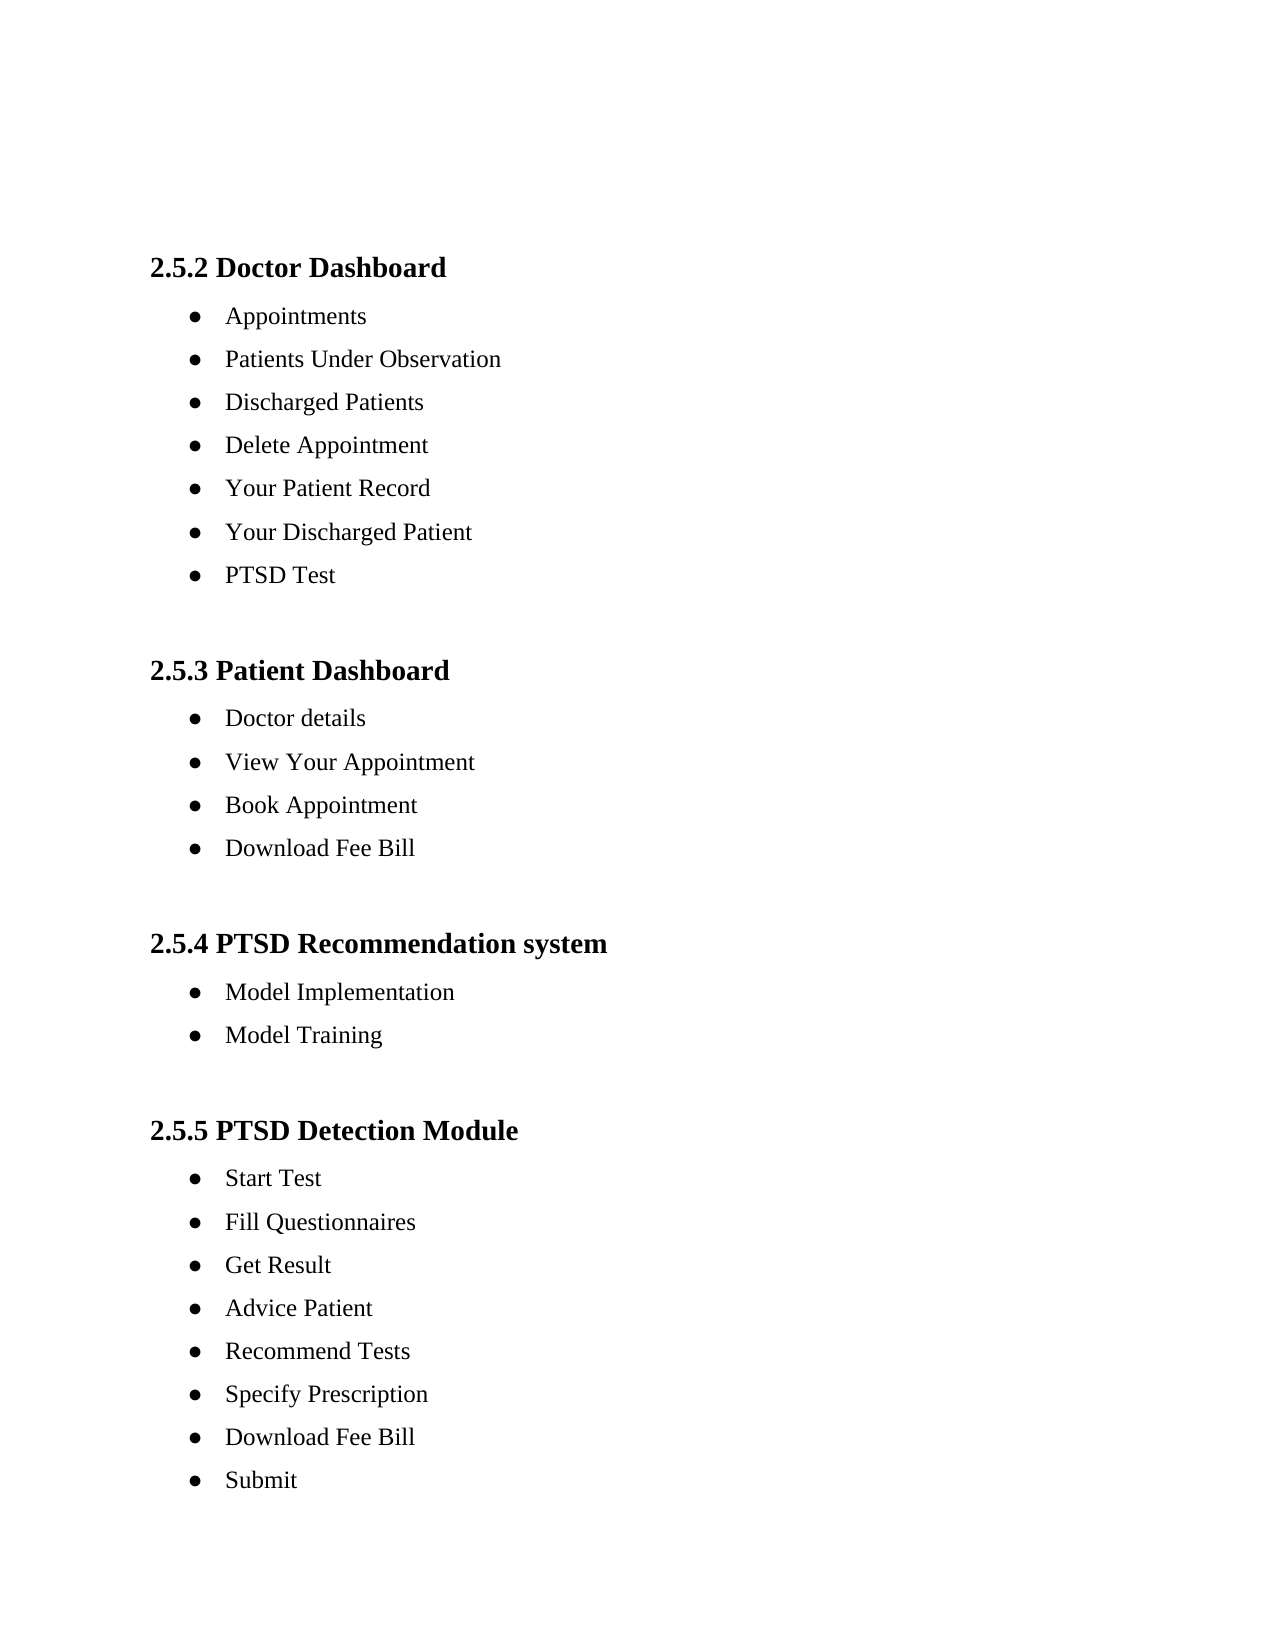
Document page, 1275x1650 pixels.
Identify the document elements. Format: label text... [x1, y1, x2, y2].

list Download Fee Bill [187, 1422, 1125, 1451]
list View Your Appointment [187, 747, 1125, 775]
list Your Discharged Patient [187, 517, 1125, 545]
list Submit [187, 1465, 1125, 1494]
list Delete Appointment [187, 430, 1125, 459]
list Book Appointment [187, 790, 1125, 818]
list Your Patient Record [187, 473, 1125, 502]
list Advice Patient [187, 1293, 1125, 1322]
list Start Test [187, 1163, 1125, 1192]
list Get Result [187, 1250, 1125, 1278]
text 2.5.5 PTSD Detection Module [150, 1113, 1125, 1147]
list Patients Under Observation [187, 344, 1125, 373]
list PTSD Test [187, 560, 1125, 588]
list Recommend Tests [187, 1336, 1125, 1365]
list Model Implementation [187, 977, 1125, 1005]
list Fill Questionnaires [187, 1207, 1125, 1235]
text 2.5.2 Doctor Dashboard [150, 251, 1125, 284]
list Discharged Patients [187, 387, 1125, 416]
list Specify Prescription [187, 1379, 1125, 1408]
text 2.5.4 PTSD Recommendation system [150, 926, 1125, 960]
list Model Training [187, 1020, 1125, 1048]
list Download Fee Bill [187, 833, 1125, 862]
list Appointments [187, 301, 1125, 330]
list Doctor details [187, 703, 1125, 732]
text 2.5.3 Patient Dashboard [150, 653, 1125, 687]
